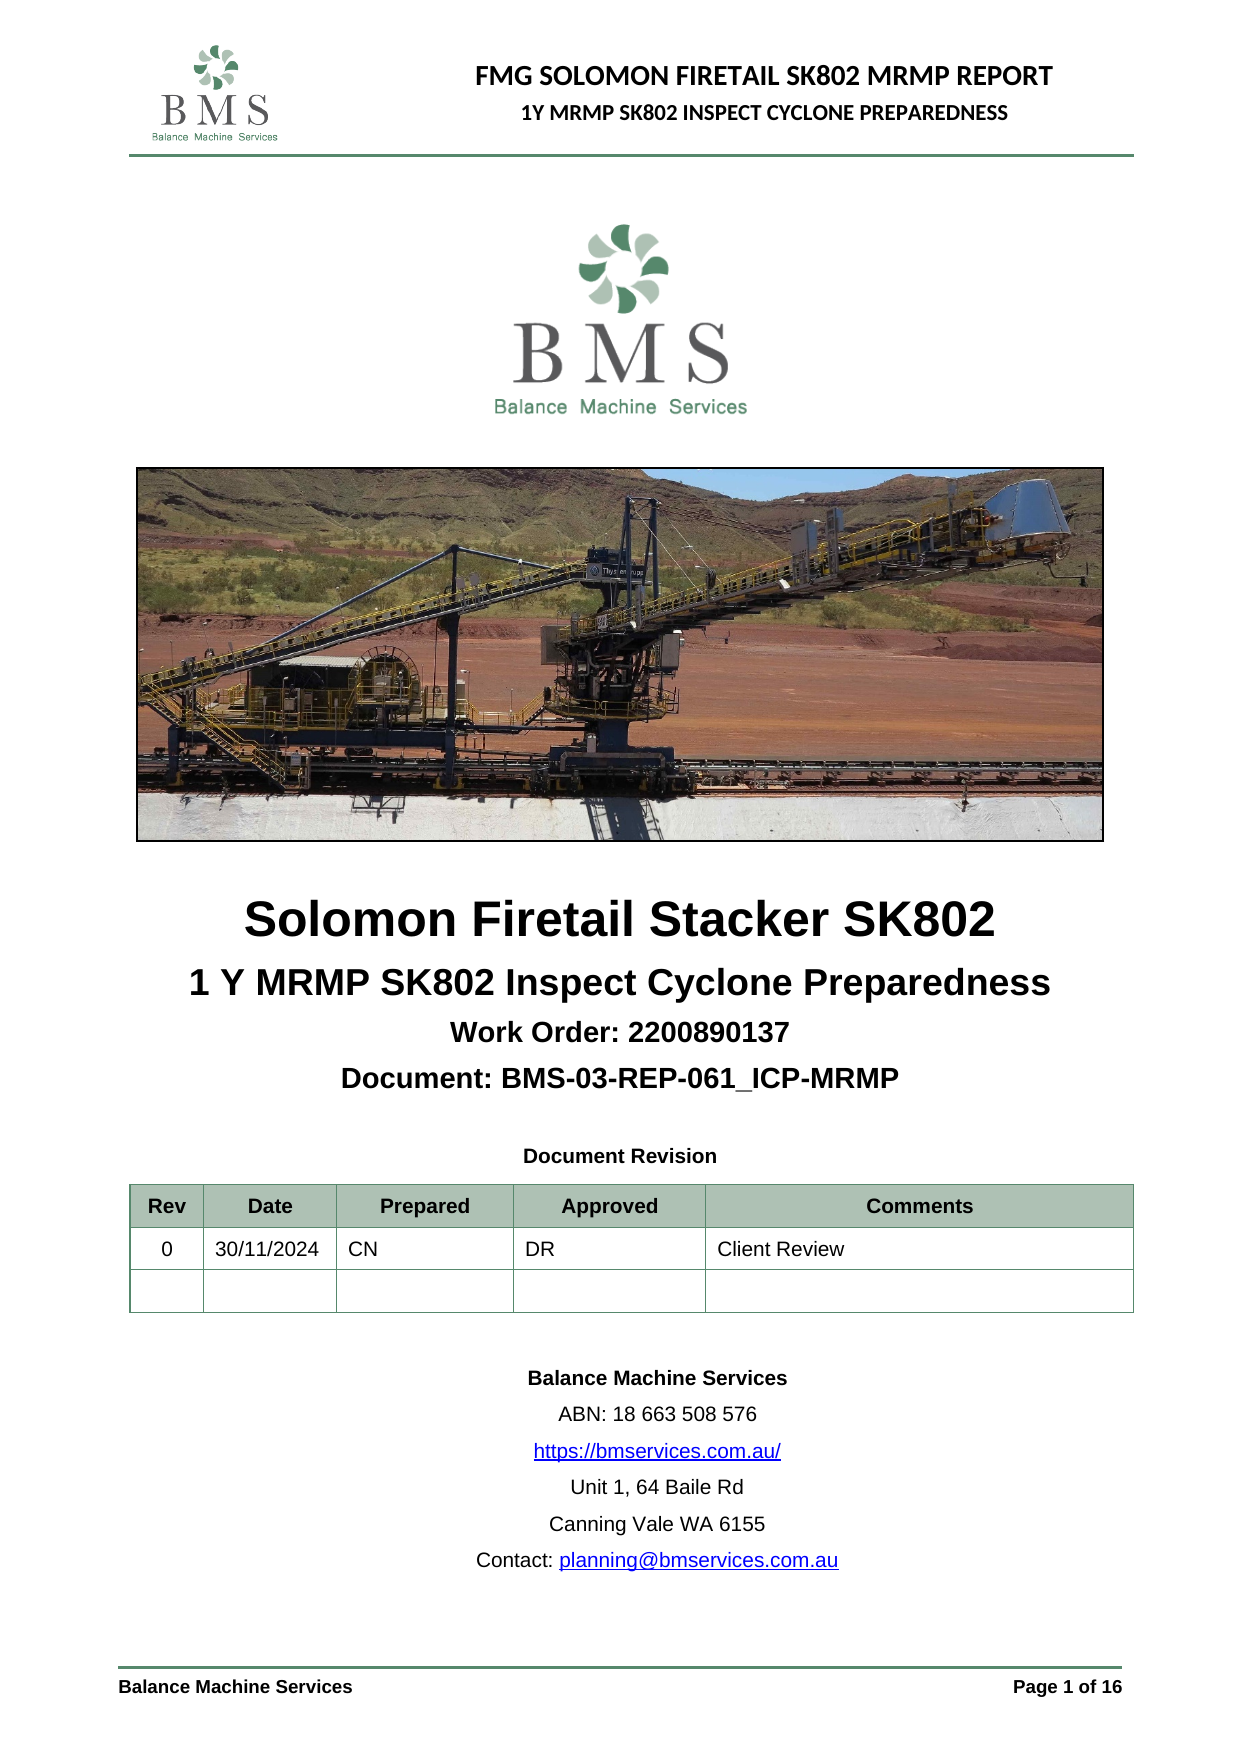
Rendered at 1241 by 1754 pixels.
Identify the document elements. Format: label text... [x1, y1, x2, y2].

table_cell 30/11/2024 [204, 1228, 336, 1269]
table_cell [131, 1270, 203, 1312]
text Balance Machine Services [193, 1366, 1122, 1389]
table_cell [706, 1270, 1133, 1312]
text Document Revision [118, 1144, 1122, 1168]
table_header Comments [706, 1185, 1133, 1227]
text Canning Vale WA 6155 [192, 1511, 1122, 1535]
text 1 Y MRMP SK802 Inspect Cyclone Preparedness [118, 960, 1122, 1003]
picture [140, 35, 288, 155]
table_cell [204, 1270, 336, 1312]
text Work Order: 2200890137 [118, 1015, 1122, 1049]
table_cell DR [514, 1228, 705, 1269]
table_cell [337, 1270, 513, 1312]
text Document: BMS-03-REP-061_ICP-MRMP [118, 1061, 1122, 1095]
text https://bmservices.com.au/ [192, 1438, 1122, 1462]
table_header Date [204, 1185, 336, 1227]
table_header Prepared [337, 1185, 513, 1227]
text ABN: 18 663 508 576 [193, 1402, 1122, 1426]
table_cell Client Review [706, 1228, 1133, 1269]
picture [138, 469, 1102, 840]
table_cell [514, 1270, 705, 1312]
picture [472, 205, 769, 443]
text Unit 1, 64 Baile Rd [192, 1475, 1122, 1499]
table_header Rev [131, 1185, 203, 1227]
table_header Approved [514, 1185, 705, 1227]
table_cell 0 [131, 1228, 203, 1269]
text Contact: planning@bmservices.com.au [192, 1548, 1122, 1572]
text Solomon Firetail Stacker SK802 [118, 890, 1122, 947]
table_cell CN [337, 1228, 513, 1269]
